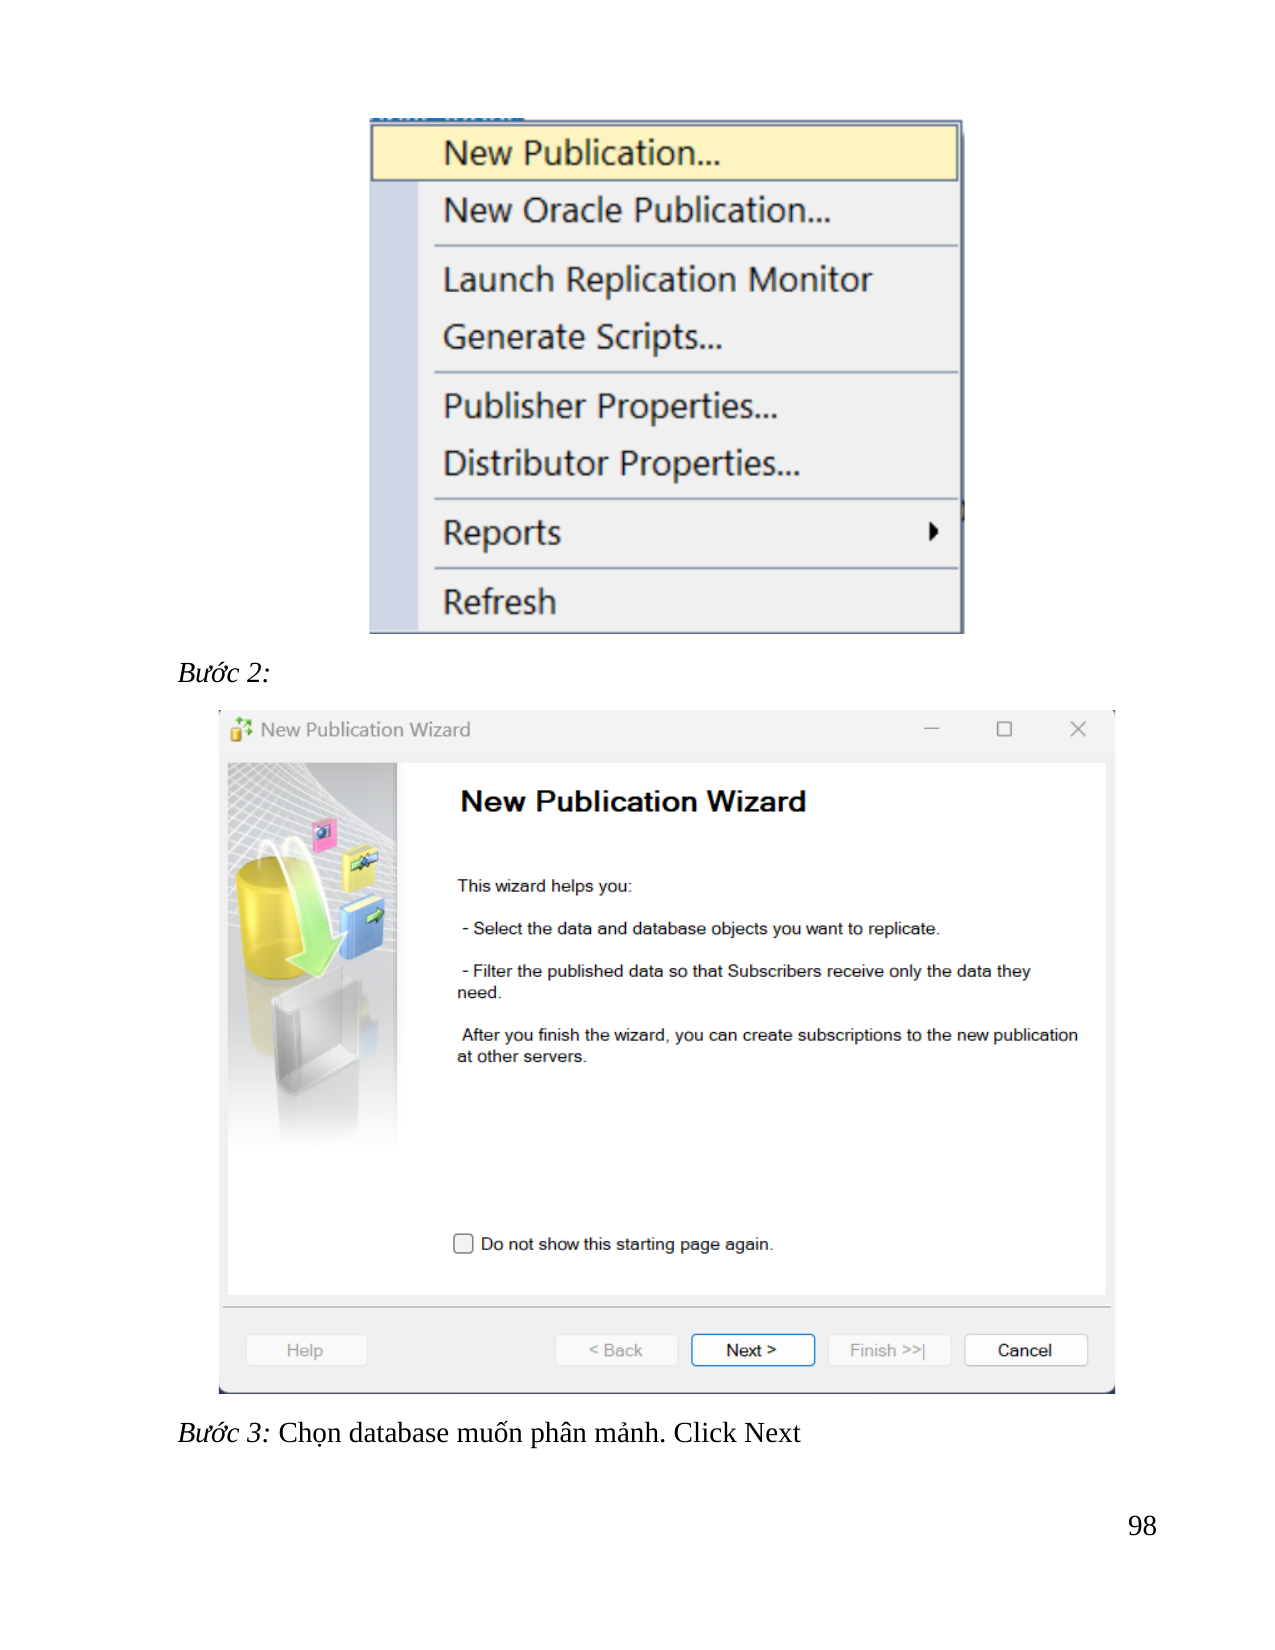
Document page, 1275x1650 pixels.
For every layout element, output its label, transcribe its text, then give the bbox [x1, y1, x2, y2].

picture [369, 118, 965, 634]
text Bước 3: Chọn database muốn phân mảnh. Click Next [177, 1415, 1157, 1449]
picture [218, 710, 1116, 1394]
text Bước 2: [177, 655, 1157, 688]
